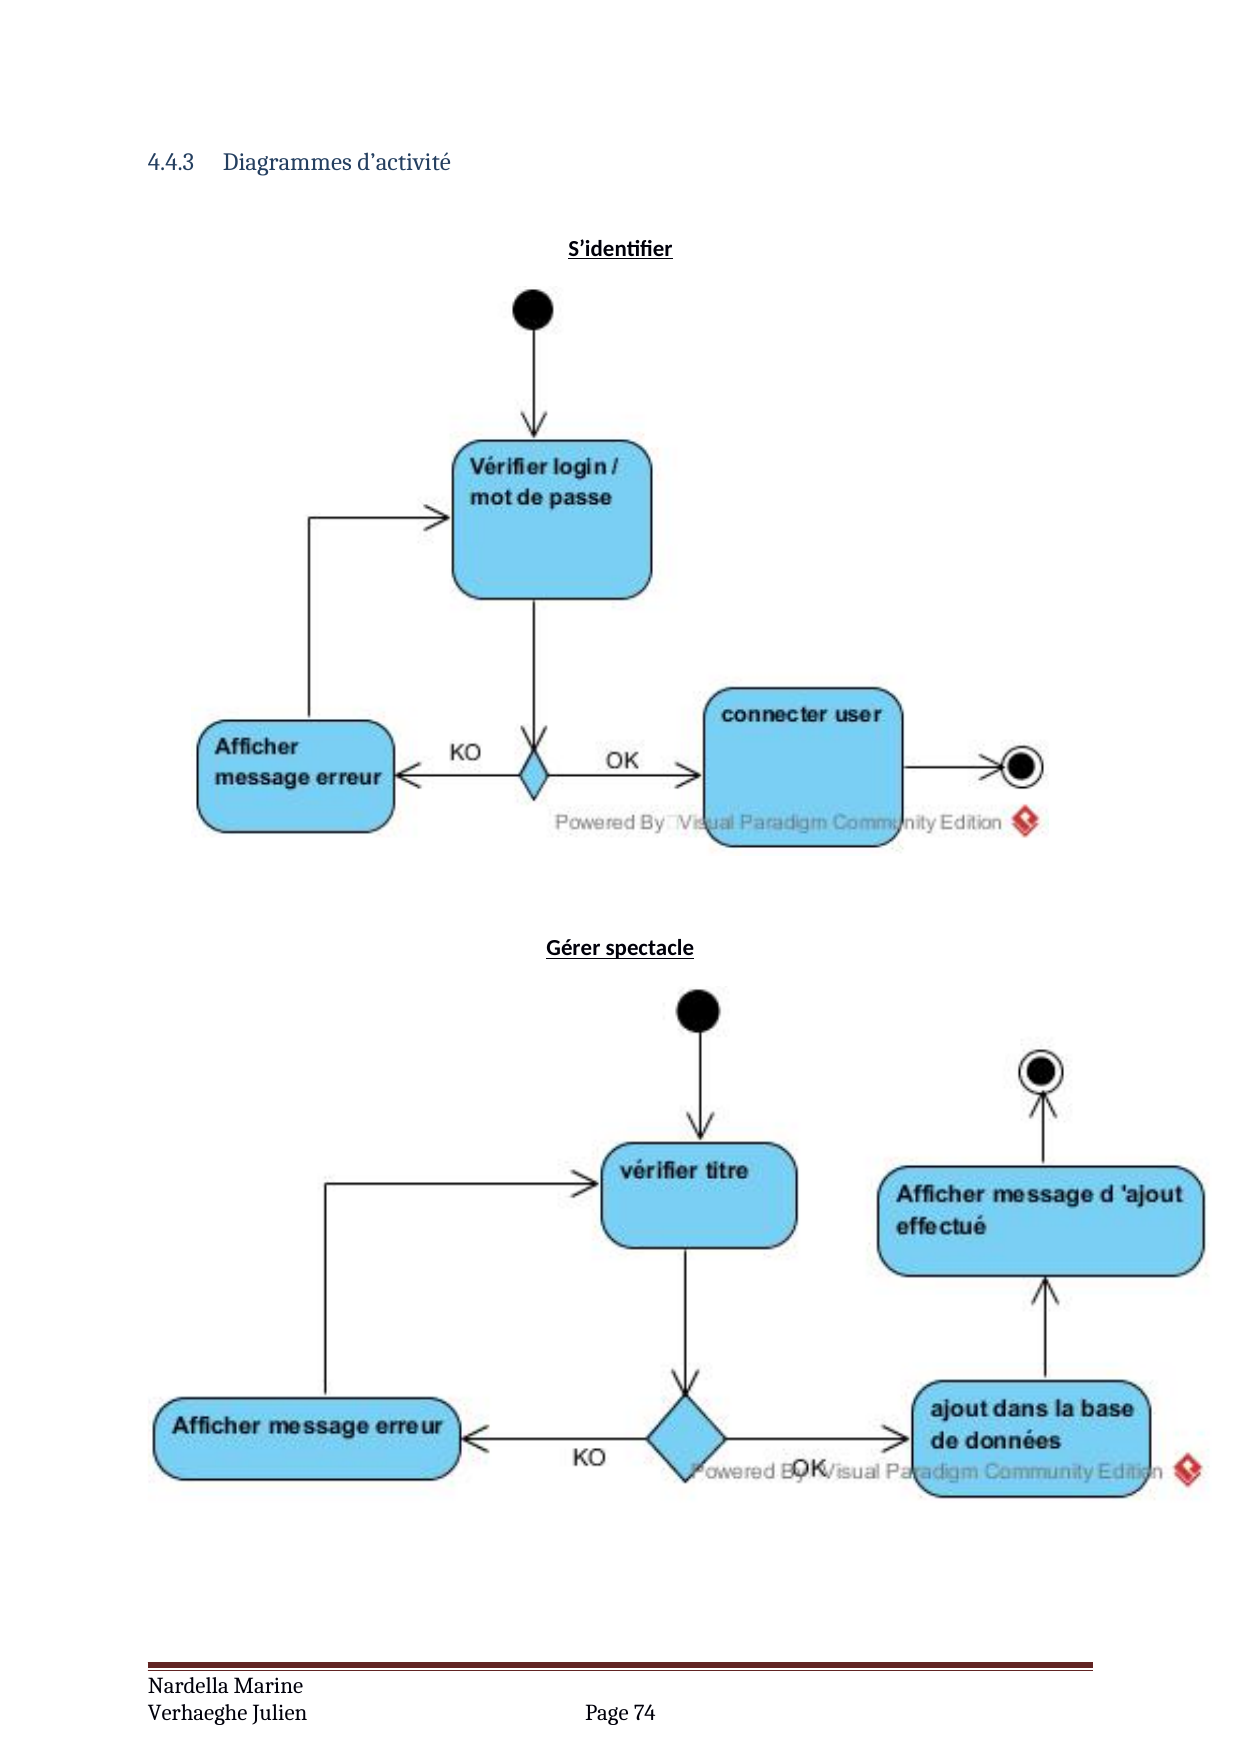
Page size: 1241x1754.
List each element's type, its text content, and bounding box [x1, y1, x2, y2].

subtitle Diagrammes d’activité [148, 148, 1093, 176]
text Gérer spectacle [148, 933, 1093, 961]
text S’identifier [148, 234, 1093, 262]
picture [147, 986, 1214, 1507]
picture [191, 286, 1050, 856]
